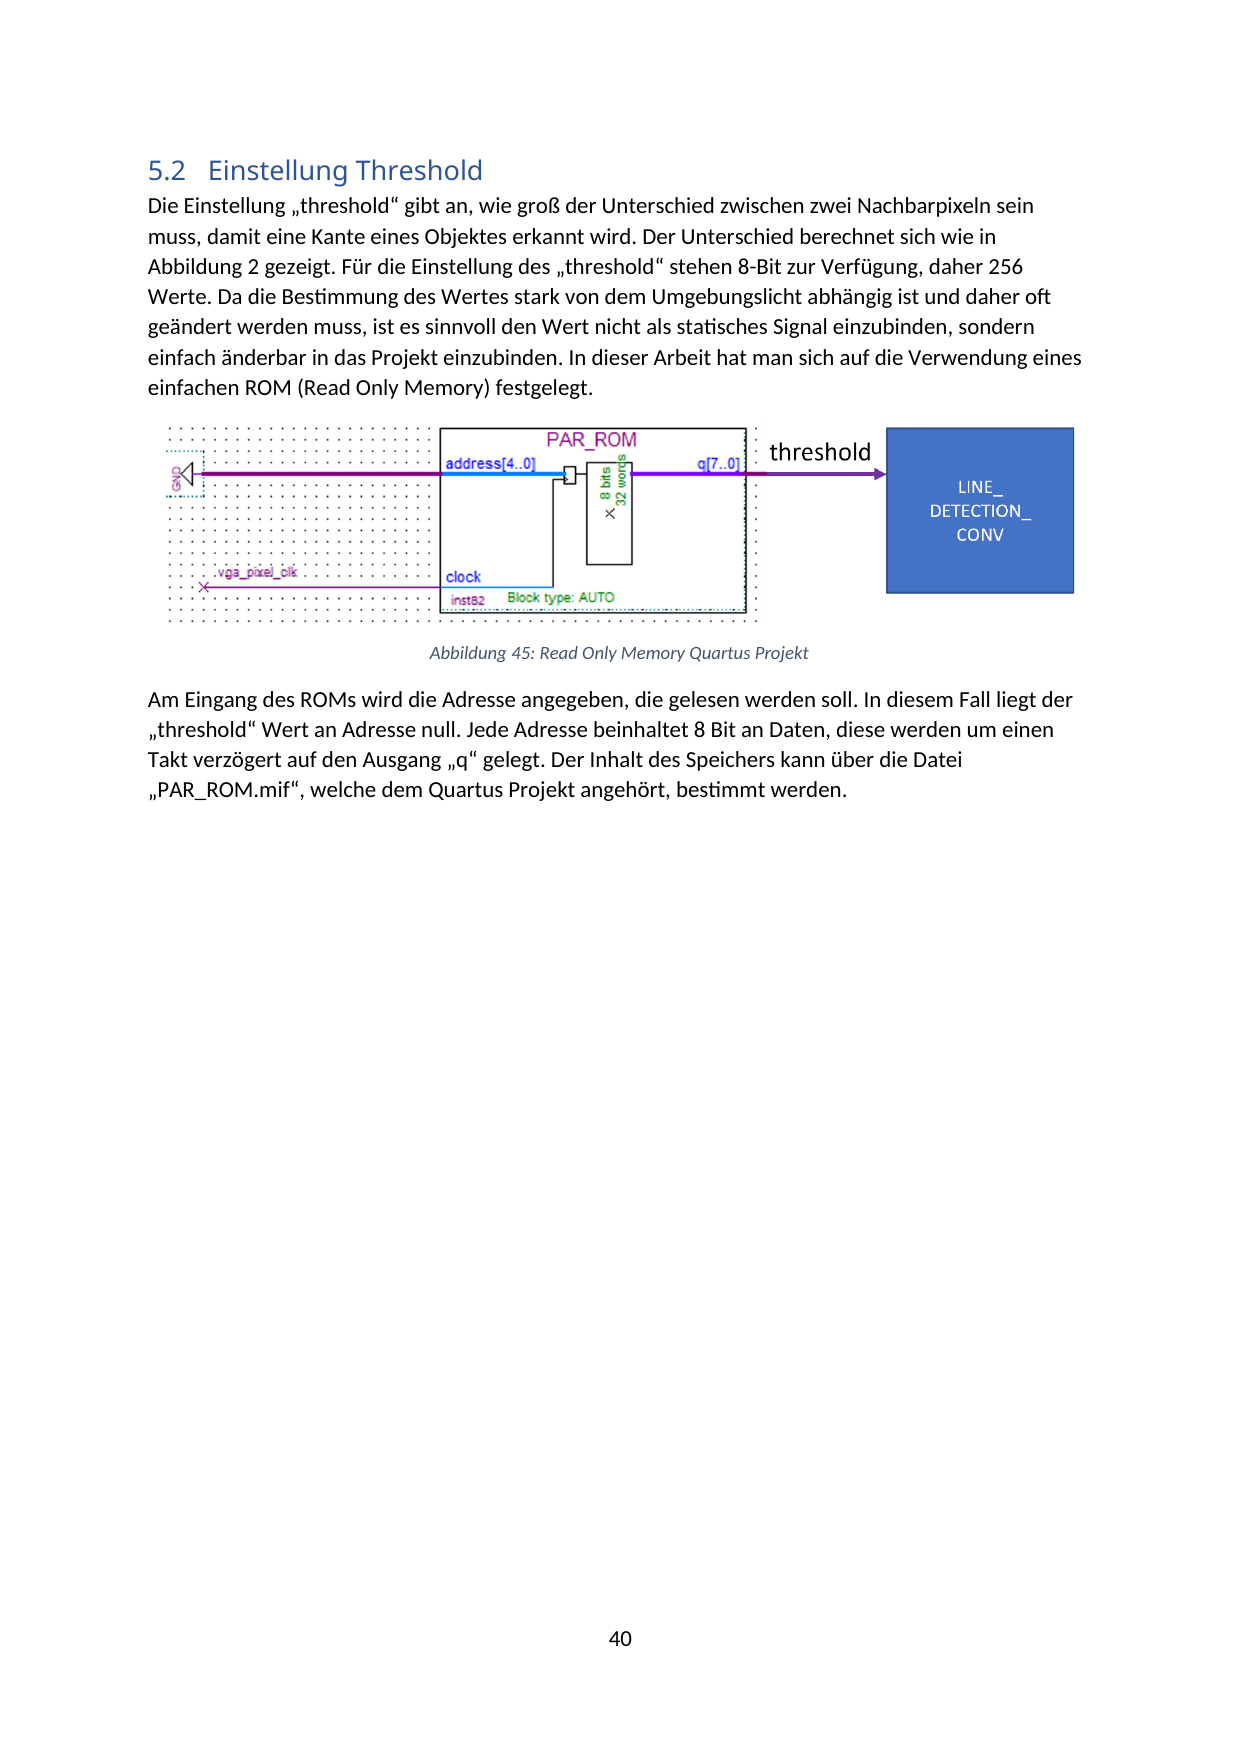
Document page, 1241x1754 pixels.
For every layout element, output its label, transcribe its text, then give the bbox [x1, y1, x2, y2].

text Am Eingang des ROMs wird die Adresse angegeben, die gelesen werden soll. In diesem Fall liegt der „threshold“ Wert an Adresse null. Jede Adresse beinhaltet 8 Bit an Daten, diese werden um einen Takt verzögert auf den Ausgang „q“ gelegt. Der Inhalt des Speichers kann über die Datei „PAR_ROM.mif“, welche dem Quartus Projekt angehört, bestimmt werden. [148, 685, 1093, 803]
subtitle Einstellung Threshold [148, 152, 1093, 189]
text Die Einstellung „threshold“ gibt an, wie groß der Unterschied zwischen zwei Nachbarpixeln sein muss, damit eine Kante eines Objektes erkannt wird. Der Unterschied berechnet sich wie in Abbildung 2 gezeigt. Für die Einstellung des „threshold“ stehen 8-Bit zur Verfügung, daher 256 Werte. Da die Bestimmung des Wertes stark von dem Umgebungslicht abhängig ist und daher oft geändert werden muss, ist es sinnvoll den Wert nicht als statisches Signal einzubinden, sondern einfach änderbar in das Projekt einzubinden. In dieser Arbeit hat man sich auf die Verwendung eines einfachen ROM (Read Only Memory) festgelegt. [148, 192, 1093, 401]
picture [166, 419, 1075, 623]
